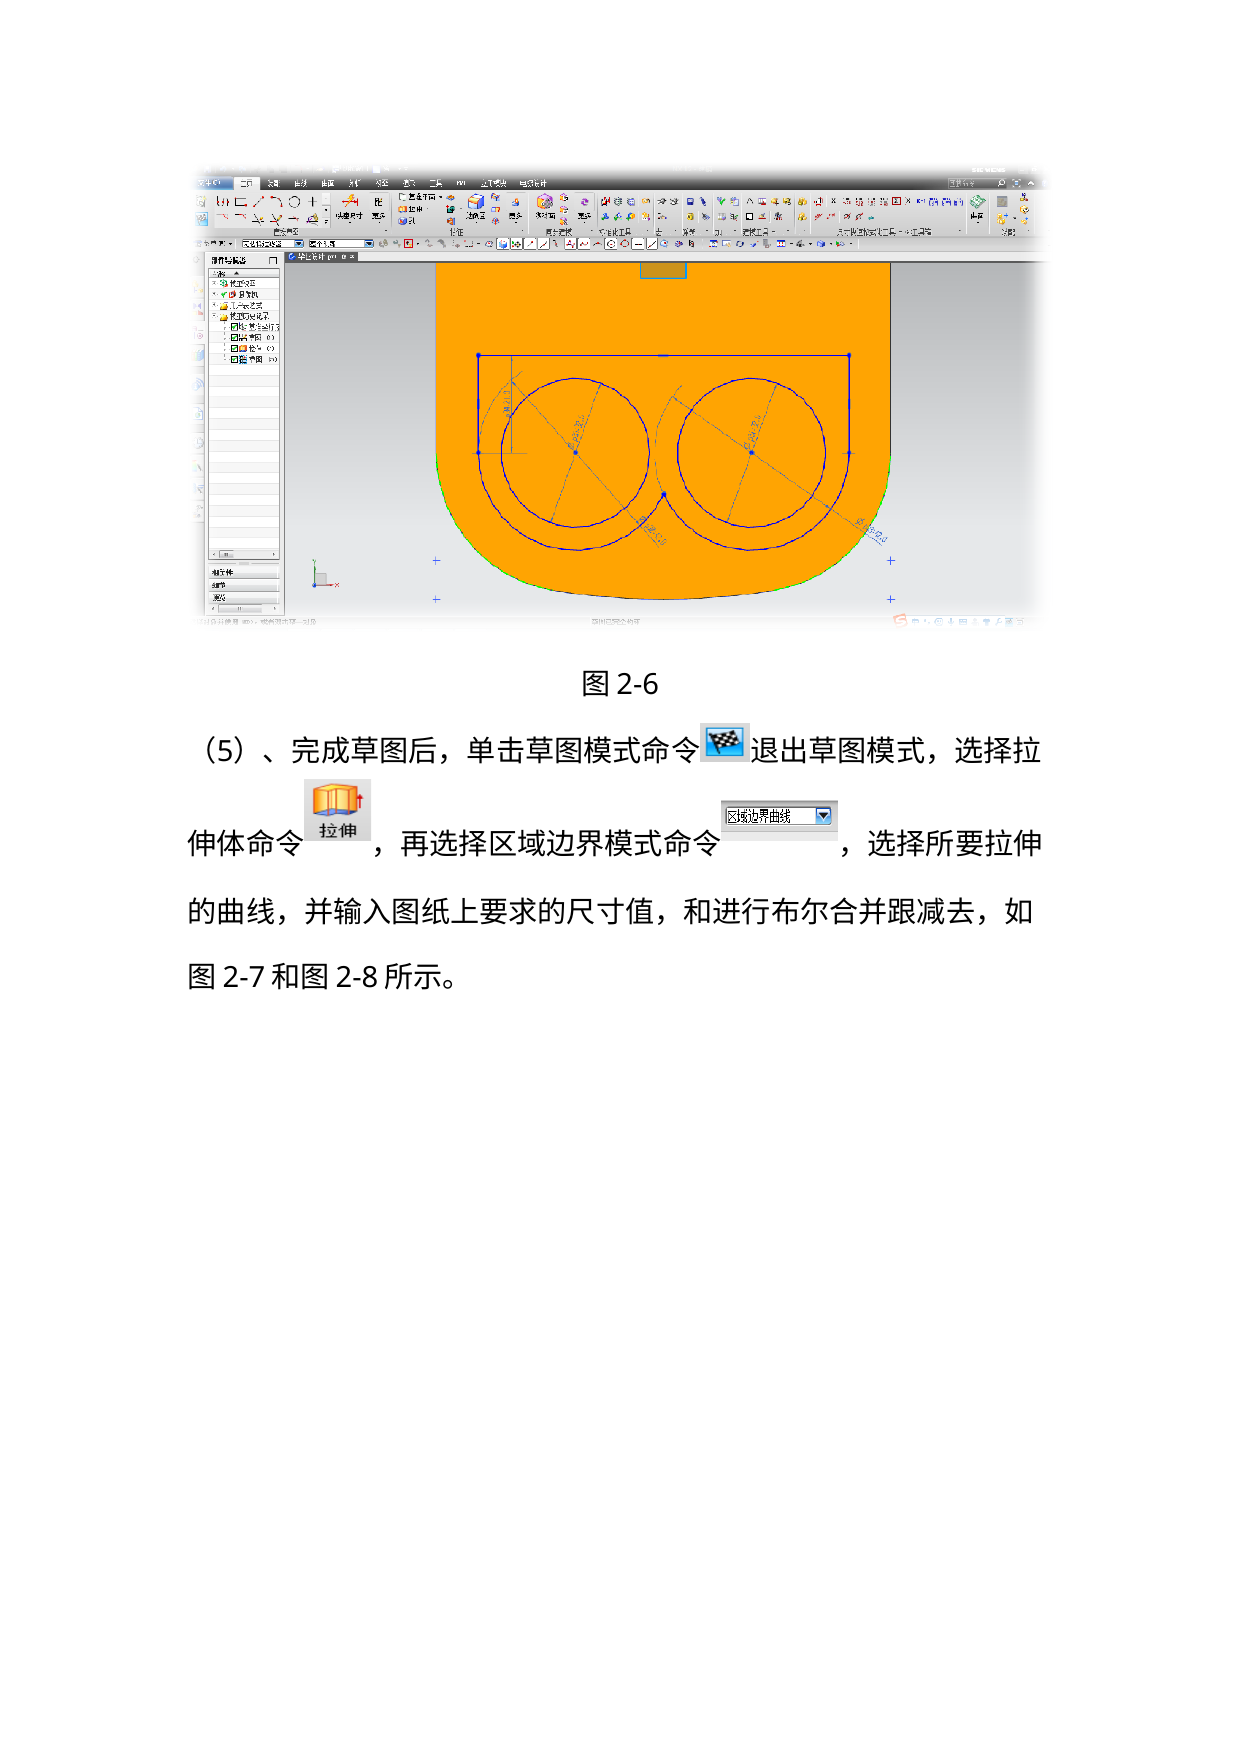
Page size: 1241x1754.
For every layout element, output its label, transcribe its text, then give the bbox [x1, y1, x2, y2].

text 图2-6 [187, 649, 1053, 714]
picture [721, 800, 838, 841]
picture [700, 723, 750, 762]
picture [216, 190, 1025, 603]
text （5）、完成草图后，单击草图模式命令退出草图模式，选择拉伸体命令，再选择区域边界模式命令，选择所要拉伸的曲线，并输入图纸上要求的尺寸值，和进行布尔合并跟减去，如图2-7和图2-8所示。 [187, 714, 1053, 1007]
picture [304, 779, 372, 841]
